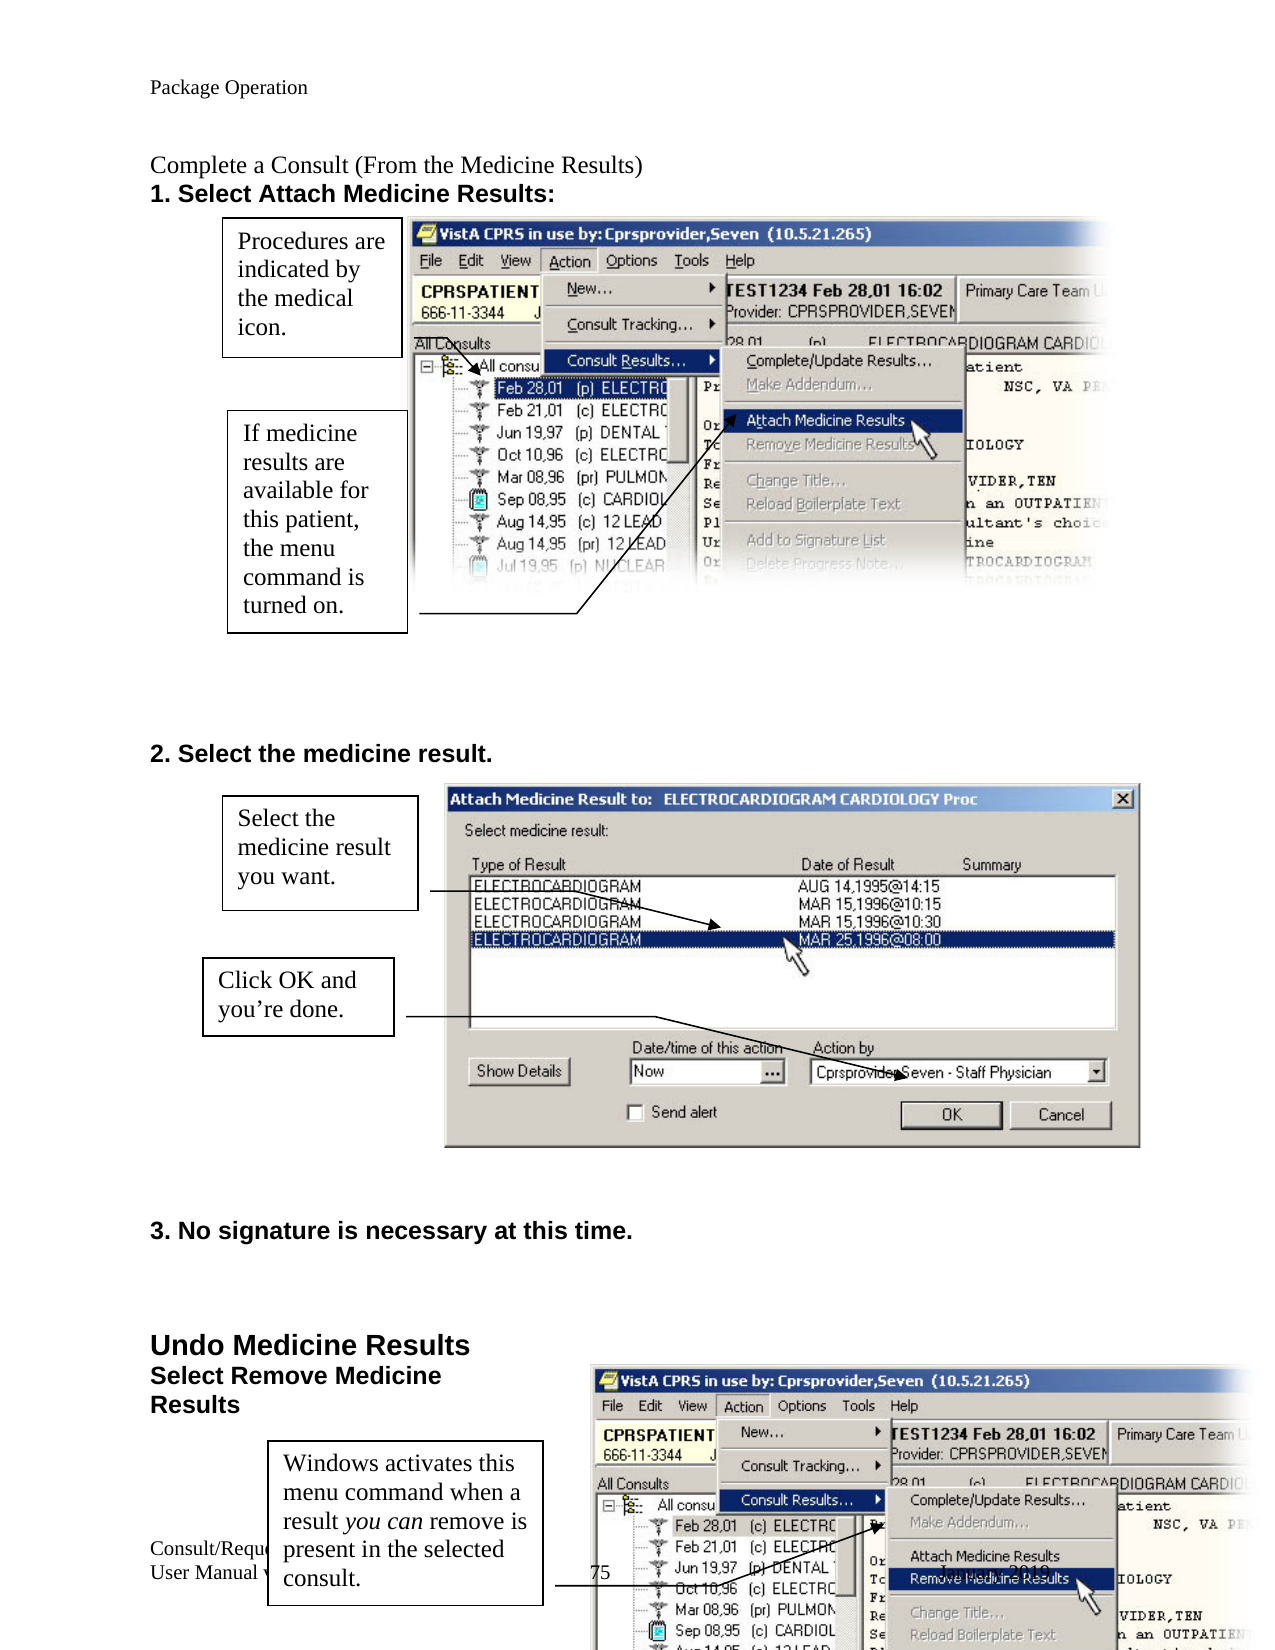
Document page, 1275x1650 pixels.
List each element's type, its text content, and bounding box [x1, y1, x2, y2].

subtitle 1. Select Attach Medicine Results: [150, 179, 1125, 207]
picture [444, 783, 1141, 1148]
subtitle 3. No signature is necessary at this time. [150, 1216, 1125, 1245]
subtitle 2. Select the medicine result. [150, 739, 1125, 767]
subtitle Undo Medicine Results [150, 1327, 1125, 1361]
subtitle Select Remove Medicine [150, 1361, 1125, 1390]
picture [590, 1364, 1260, 1650]
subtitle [150, 1418, 1125, 1447]
picture [407, 216, 1117, 593]
subtitle Results [150, 1390, 1125, 1418]
subtitle Complete a Consult (From the Medicine Results) [150, 150, 1125, 179]
